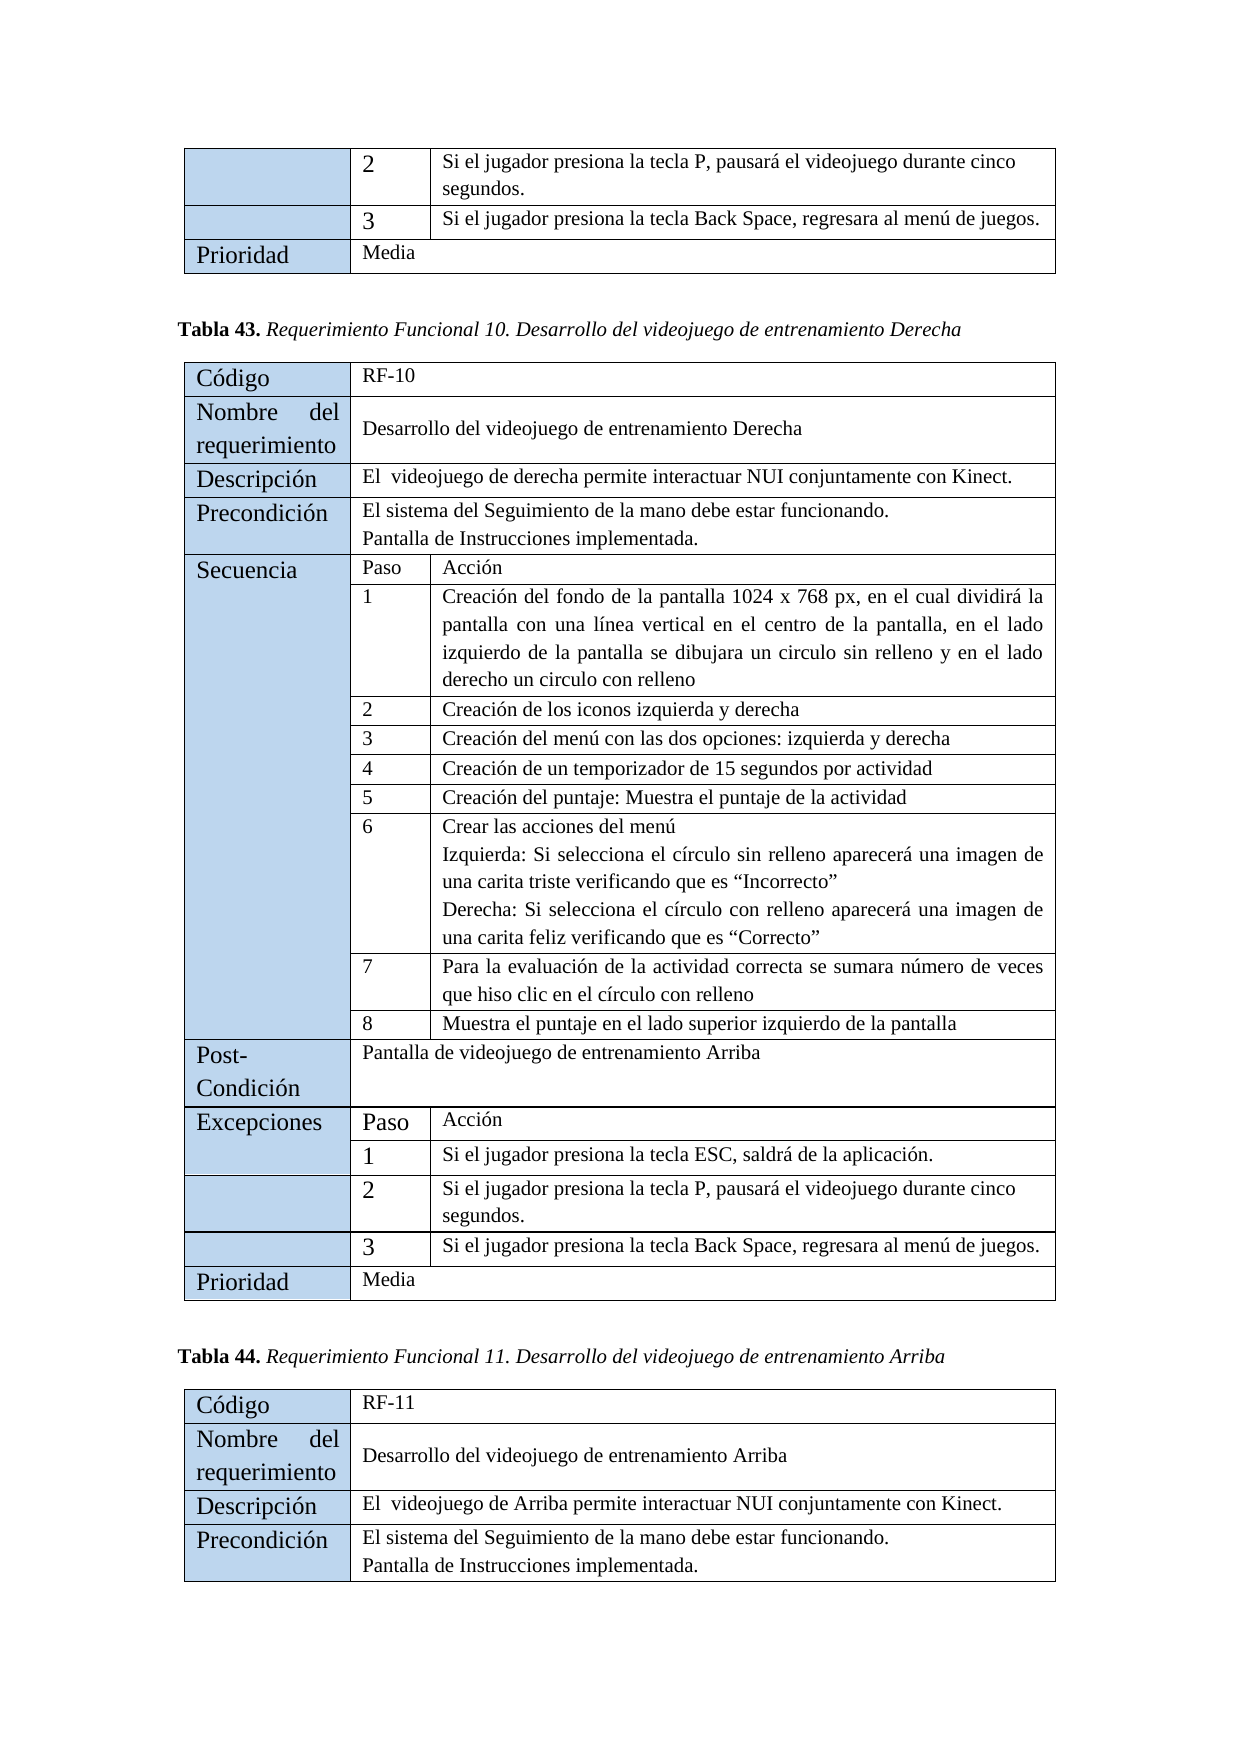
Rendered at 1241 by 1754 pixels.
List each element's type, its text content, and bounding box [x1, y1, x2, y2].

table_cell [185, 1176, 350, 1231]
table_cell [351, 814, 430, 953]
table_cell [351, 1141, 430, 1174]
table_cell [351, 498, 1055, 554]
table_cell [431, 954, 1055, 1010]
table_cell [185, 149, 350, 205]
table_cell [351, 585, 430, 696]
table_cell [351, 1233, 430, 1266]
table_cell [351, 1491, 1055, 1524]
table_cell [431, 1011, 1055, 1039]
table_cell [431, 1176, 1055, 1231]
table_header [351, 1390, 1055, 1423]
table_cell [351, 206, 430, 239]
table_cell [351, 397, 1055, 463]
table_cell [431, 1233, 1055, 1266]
text Tabla 44. Requerimiento Funcional 11. Desarrollo del videojuego de entrenamiento Arriba [177, 1344, 1063, 1368]
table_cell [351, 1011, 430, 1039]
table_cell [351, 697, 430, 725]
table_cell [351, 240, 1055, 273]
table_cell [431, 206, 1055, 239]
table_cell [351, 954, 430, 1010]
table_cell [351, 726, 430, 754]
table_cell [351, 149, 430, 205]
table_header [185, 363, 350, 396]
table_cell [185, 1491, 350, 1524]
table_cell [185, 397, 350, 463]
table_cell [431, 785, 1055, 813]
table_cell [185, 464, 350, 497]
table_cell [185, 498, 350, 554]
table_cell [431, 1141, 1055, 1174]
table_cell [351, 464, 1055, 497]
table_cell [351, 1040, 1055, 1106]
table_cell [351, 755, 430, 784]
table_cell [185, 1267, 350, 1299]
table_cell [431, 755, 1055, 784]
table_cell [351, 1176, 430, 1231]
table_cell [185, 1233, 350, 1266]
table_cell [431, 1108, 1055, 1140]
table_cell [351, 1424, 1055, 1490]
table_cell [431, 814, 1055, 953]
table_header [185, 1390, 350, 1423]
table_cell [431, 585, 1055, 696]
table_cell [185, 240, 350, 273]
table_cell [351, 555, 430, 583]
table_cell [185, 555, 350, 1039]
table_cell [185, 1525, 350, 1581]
text Tabla 43. Requerimiento Funcional 10. Desarrollo del videojuego de entrenamiento Derecha [177, 317, 1063, 341]
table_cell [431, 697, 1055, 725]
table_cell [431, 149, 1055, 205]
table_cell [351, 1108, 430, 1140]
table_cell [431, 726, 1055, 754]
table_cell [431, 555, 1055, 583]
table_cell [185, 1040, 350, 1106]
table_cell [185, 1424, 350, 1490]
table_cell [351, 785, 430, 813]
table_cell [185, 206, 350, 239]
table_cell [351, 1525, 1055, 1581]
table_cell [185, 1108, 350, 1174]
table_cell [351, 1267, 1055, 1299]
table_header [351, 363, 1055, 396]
